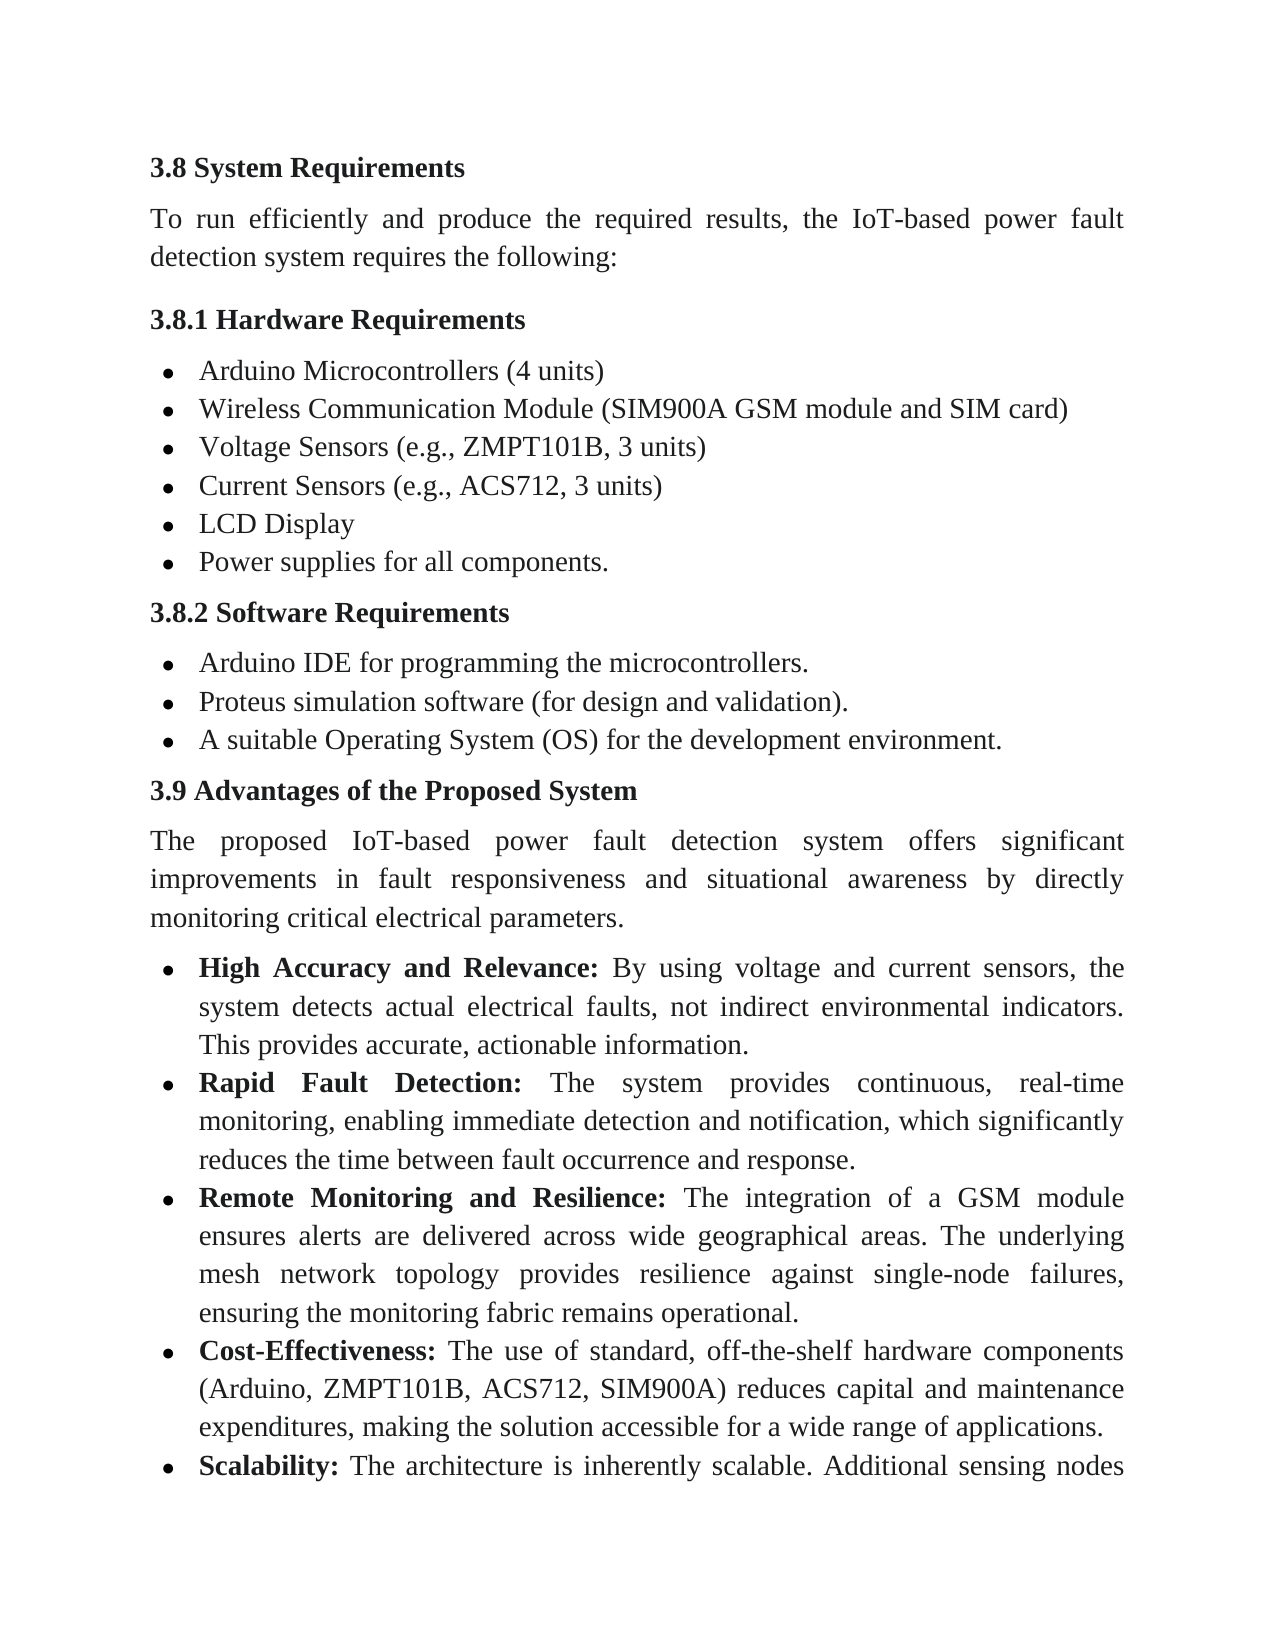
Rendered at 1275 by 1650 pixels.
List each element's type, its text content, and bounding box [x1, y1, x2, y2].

subtitle 3.8 System Requirements [150, 150, 1125, 183]
list Rapid Fault Detection: The system provides continuous, real-time monitoring, enabling immediate detection and notification, which significantly reduces the time between fault occurrence and response. [161, 1065, 1125, 1175]
list Cost-Effectiveness: The use of standard, off-the-shelf hardware components (Arduino, ZMPT101B, ACS712, SIM900A) reduces capital and maintenance expenditures, making the solution accessible for a wide range of applications. [161, 1333, 1125, 1443]
list Power supplies for all components. [161, 544, 1125, 578]
list Proteus simulation software (for design and validation). [161, 684, 1125, 717]
subtitle 3.8.2 Software Requirements [150, 595, 1125, 628]
list Arduino IDE for programming the microcontrollers. [161, 646, 1125, 679]
subtitle 3.8.1 Hardware Requirements [150, 302, 1125, 336]
list LCD Display [161, 506, 1125, 539]
text To run efficiently and produce the required results, the IoT-based power fault detection system requires the following: [150, 201, 1125, 272]
list Arduino Microcontrollers (4 units) [161, 353, 1125, 386]
list Wireless Communication Module (SIM900A GSM module and SIM card) [161, 391, 1125, 425]
list Current Sensors (e.g., ACS712, 3 units) [161, 468, 1125, 501]
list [161, 1448, 1125, 1481]
list High Accuracy and Relevance: By using voltage and current sensors, the system detects actual electrical faults, not indirect environmental indicators. This provides accurate, actionable information. [161, 951, 1125, 1061]
text The proposed IoT-based power fault detection system offers significant improvements in fault responsiveness and situational awareness by directly monitoring critical electrical parameters. [150, 823, 1125, 933]
list Remote Monitoring and Resilience: The integration of a GSM module ensures alerts are delivered across wide geographical areas. The underlying mesh network topology provides resilience against single-node failures, ensuring the monitoring fabric remains operational. [161, 1180, 1125, 1328]
subtitle 3.9 Advantages of the Proposed System [150, 773, 1125, 806]
list A suitable Operating System (OS) for the development environment. [161, 722, 1125, 756]
list Voltage Sensors (e.g., ZMPT101B, 3 units) [161, 429, 1125, 463]
